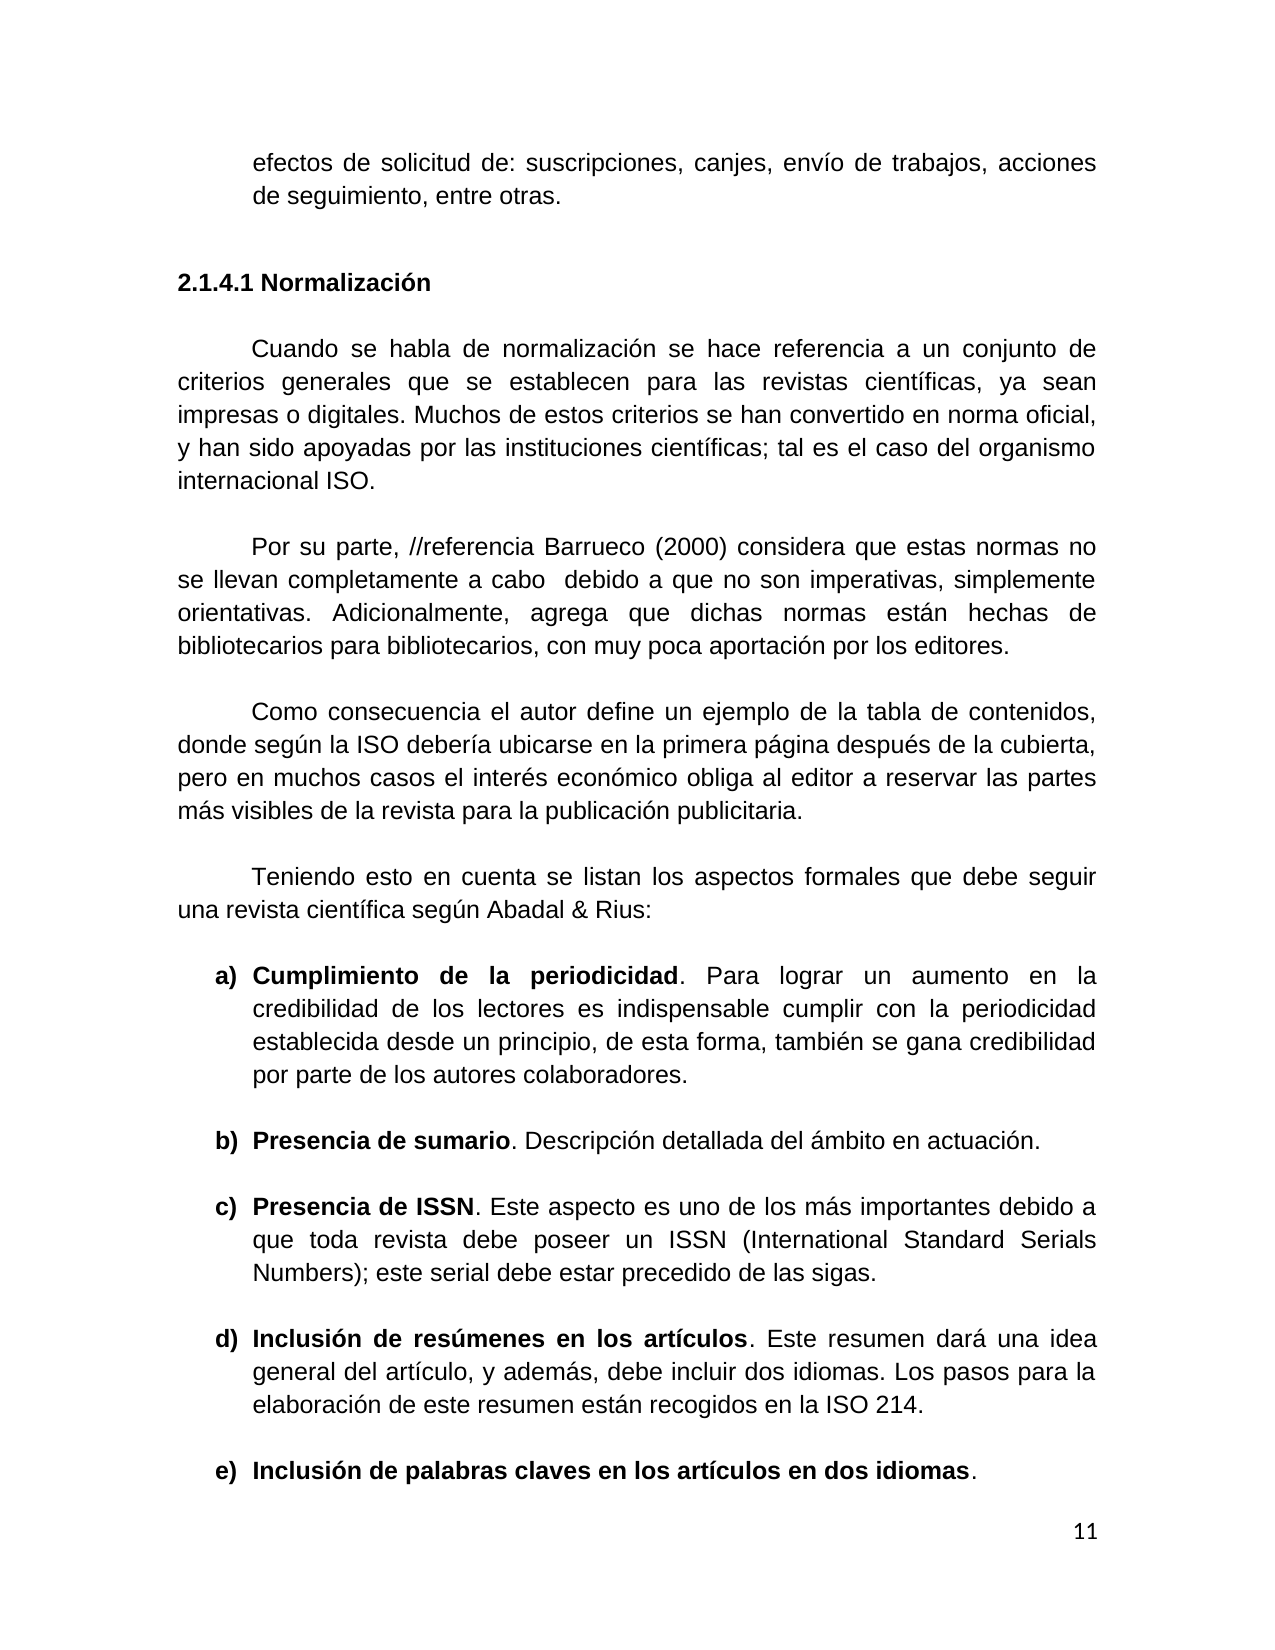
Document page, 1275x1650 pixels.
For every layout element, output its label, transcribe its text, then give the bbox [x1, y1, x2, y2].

list Inclusión de palabras claves en los artículos en dos idiomas. [215, 1456, 1098, 1485]
text Teniendo esto en cuenta se listan los aspectos formales que debe seguir una revista científica según Abadal & Rius: [177, 862, 1098, 924]
text Como consecuencia el autor define un ejemplo de la tabla de contenidos, donde según la ISO debería ubicarse en la primera página después de la cubierta, pero en muchos casos el interés económico obliga al editor a reservar las partes más visibles de la revista para la publicación publicitaria. [177, 697, 1098, 824]
list Inclusión de resúmenes en los artículos. Este resumen dará una idea general del artículo, y además, debe incluir dos idiomas. Los pasos para la elaboración de este resumen están recogidos en la ISO 214. [215, 1324, 1098, 1419]
list Cumplimiento de la periodicidad. Para lograr un aumento en la credibilidad de los lectores es indispensable cumplir con la periodicidad establecida desde un principio, de esta forma, también se gana credibilidad por parte de los autores colaboradores. [215, 961, 1098, 1089]
text Por su parte, //referencia Barrueco (2000) considera que estas normas no se llevan completamente a cabo debido a que no son imperativas, simplemente orientativas. Adicionalmente, agrega que dichas normas están hechas de bibliotecarios para bibliotecarios, con muy poca aportación por los editores. [177, 532, 1098, 659]
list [215, 148, 1098, 209]
list Presencia de sumario. Descripción detallada del ámbito en actuación. [215, 1126, 1098, 1155]
text Cuando se habla de normalización se hace referencia a un conjunto de criterios generales que se establecen para las revistas científicas, ya sean impresas o digitales. Muchos de estos criterios se han convertido en norma oficial, y han sido apoyadas por las instituciones científicas; tal es el caso del organismo internacional ISO. [177, 333, 1098, 494]
list Presencia de ISSN. Este aspecto es uno de los más importantes debido a que toda revista debe poseer un ISSN (International Standard Serials Numbers); este serial debe estar precedido de las sigas. [215, 1192, 1098, 1287]
subtitle 2.1.4.1 Normalización [177, 267, 1098, 296]
